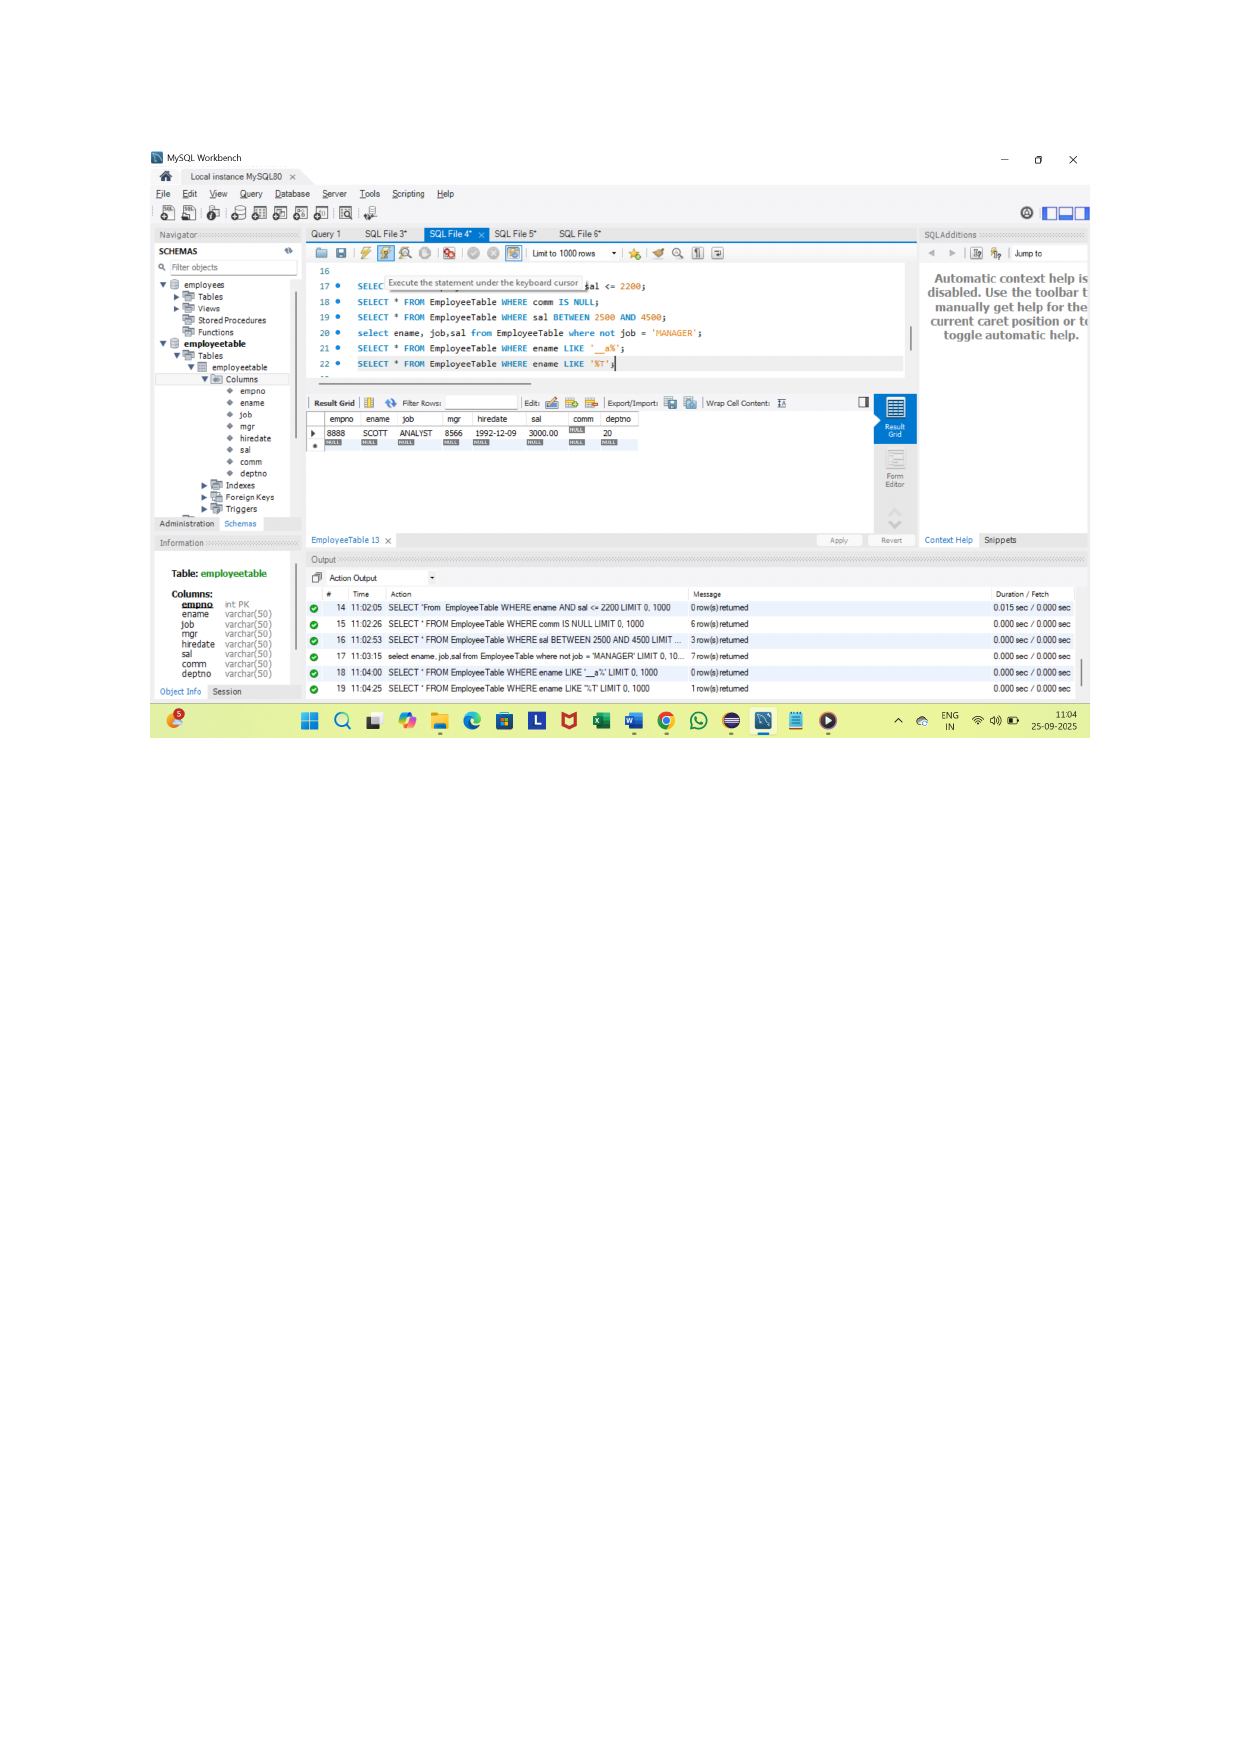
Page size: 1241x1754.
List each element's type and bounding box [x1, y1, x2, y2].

picture [150, 150, 1091, 738]
